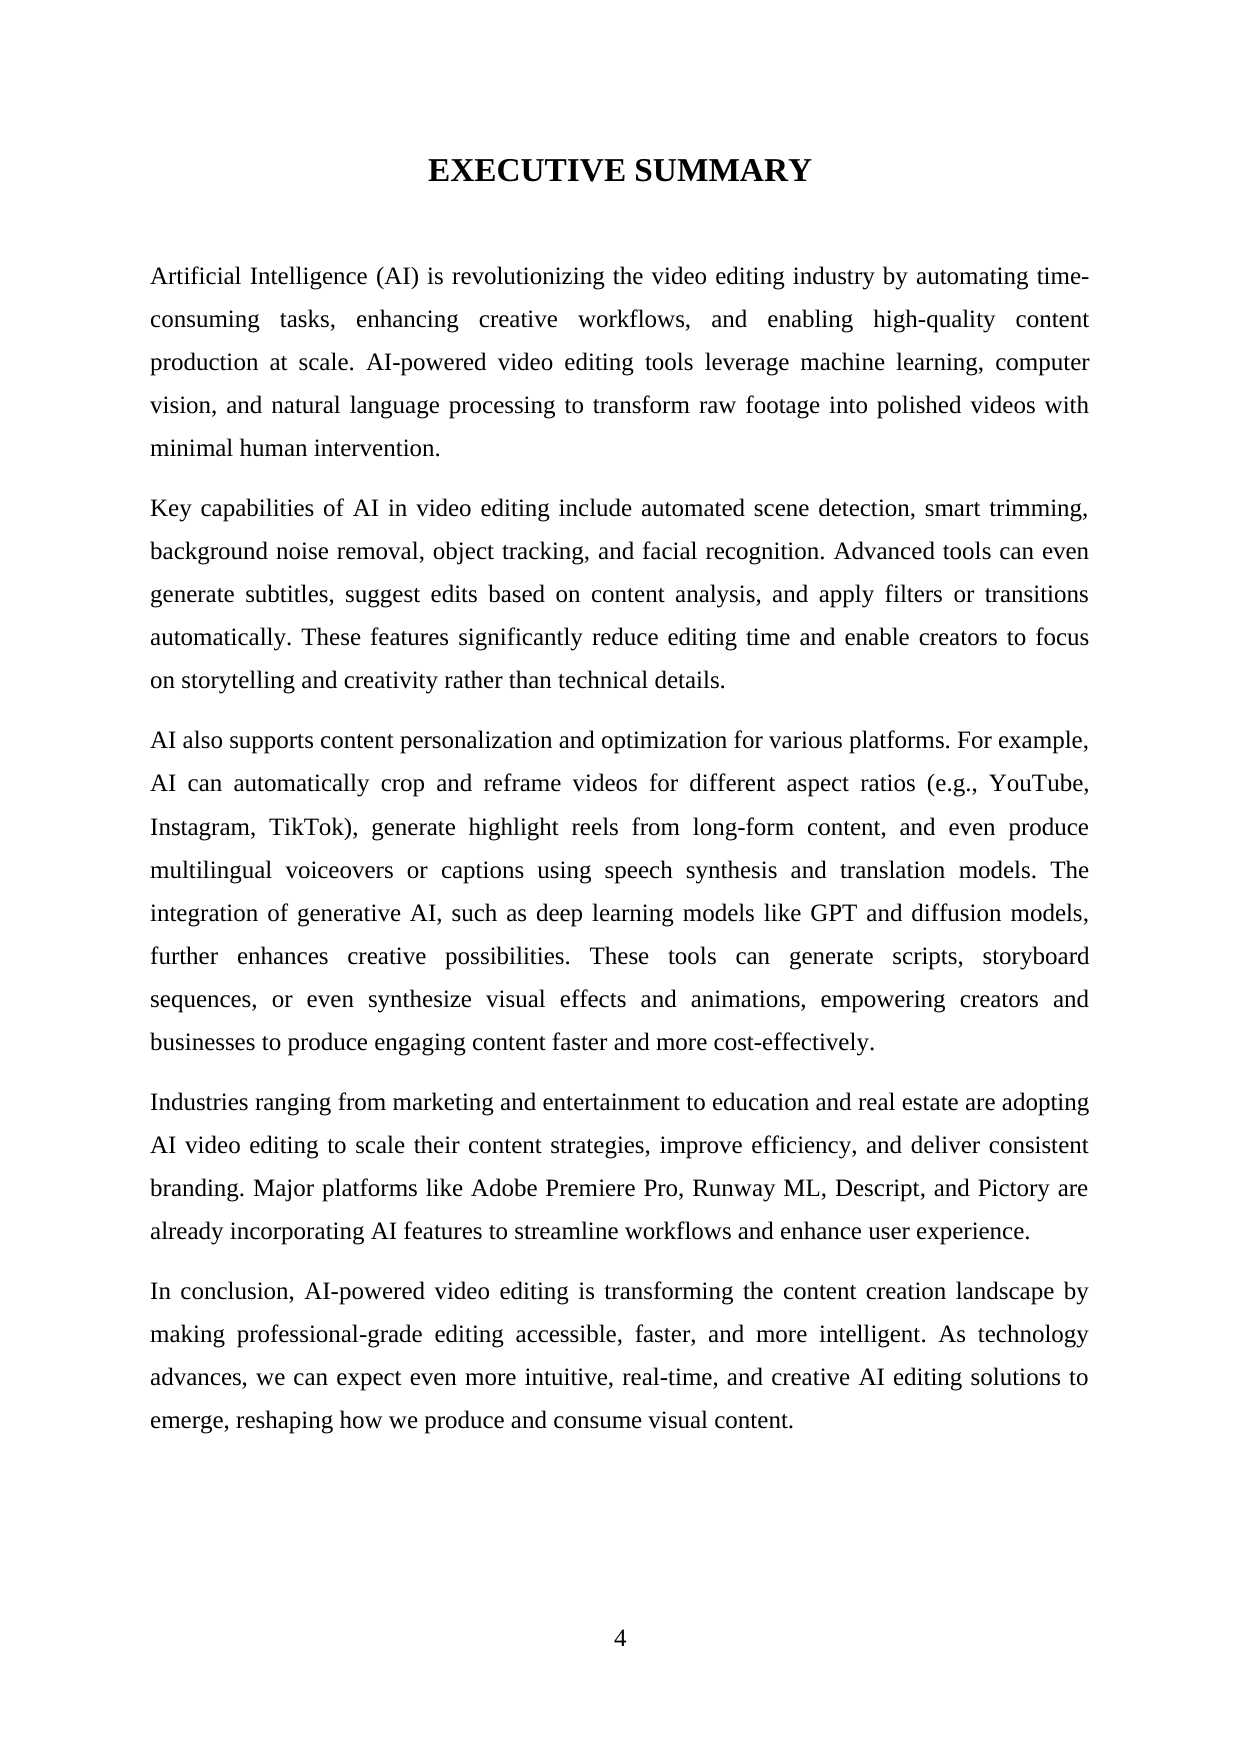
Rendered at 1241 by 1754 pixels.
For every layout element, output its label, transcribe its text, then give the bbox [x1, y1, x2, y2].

text EXECUTIVE SUMMARY [150, 150, 1090, 188]
text Industries ranging from marketing and entertainment to education and real estate are adopting AI video editing to scale their content strategies, improve efficiency, and deliver consistent branding. Major platforms like Adobe Premiere Pro, Runway ML, Descript, and Pictory are already incorporating AI features to streamline workflows and enhance user experience. [150, 1087, 1090, 1245]
text In conclusion, AI-powered video editing is transforming the content creation landscape by making professional-grade editing accessible, faster, and more intelligent. As technology advances, we can expect even more intuitive, real-time, and creative AI editing solutions to emerge, reshaping how we produce and consume visual content. [150, 1276, 1090, 1434]
text Key capabilities of AI in video editing include automated scene detection, smart trimming, background noise removal, object tracking, and facial recognition. Advanced tools can even generate subtitles, suggest edits based on content analysis, and apply filters or transitions automatically. These features significantly reduce editing time and enable creators to focus on storytelling and creativity rather than technical details. [150, 493, 1090, 694]
text Artificial Intelligence (AI) is revolutionizing the video editing industry by automating time-consuming tasks, enhancing creative workflows, and enabling high-quality content production at scale. AI-powered video editing tools leverage machine learning, computer vision, and natural language processing to transform raw footage into polished videos with minimal human intervention. [150, 261, 1090, 462]
text AI also supports content personalization and optimization for various platforms. For example, AI can automatically crop and reframe videos for different aspect ratios (e.g., YouTube, Instagram, TikTok), generate highlight reels from long-form content, and even produce multilingual voiceovers or captions using speech synthesis and translation models. The integration of generative AI, such as deep learning models like GPT and diffusion models, further enhances creative possibilities. These tools can generate scripts, storyboard sequences, or even synthesize visual effects and animations, empowering creators and businesses to produce engaging content faster and more cost-effectively. [150, 725, 1090, 1056]
